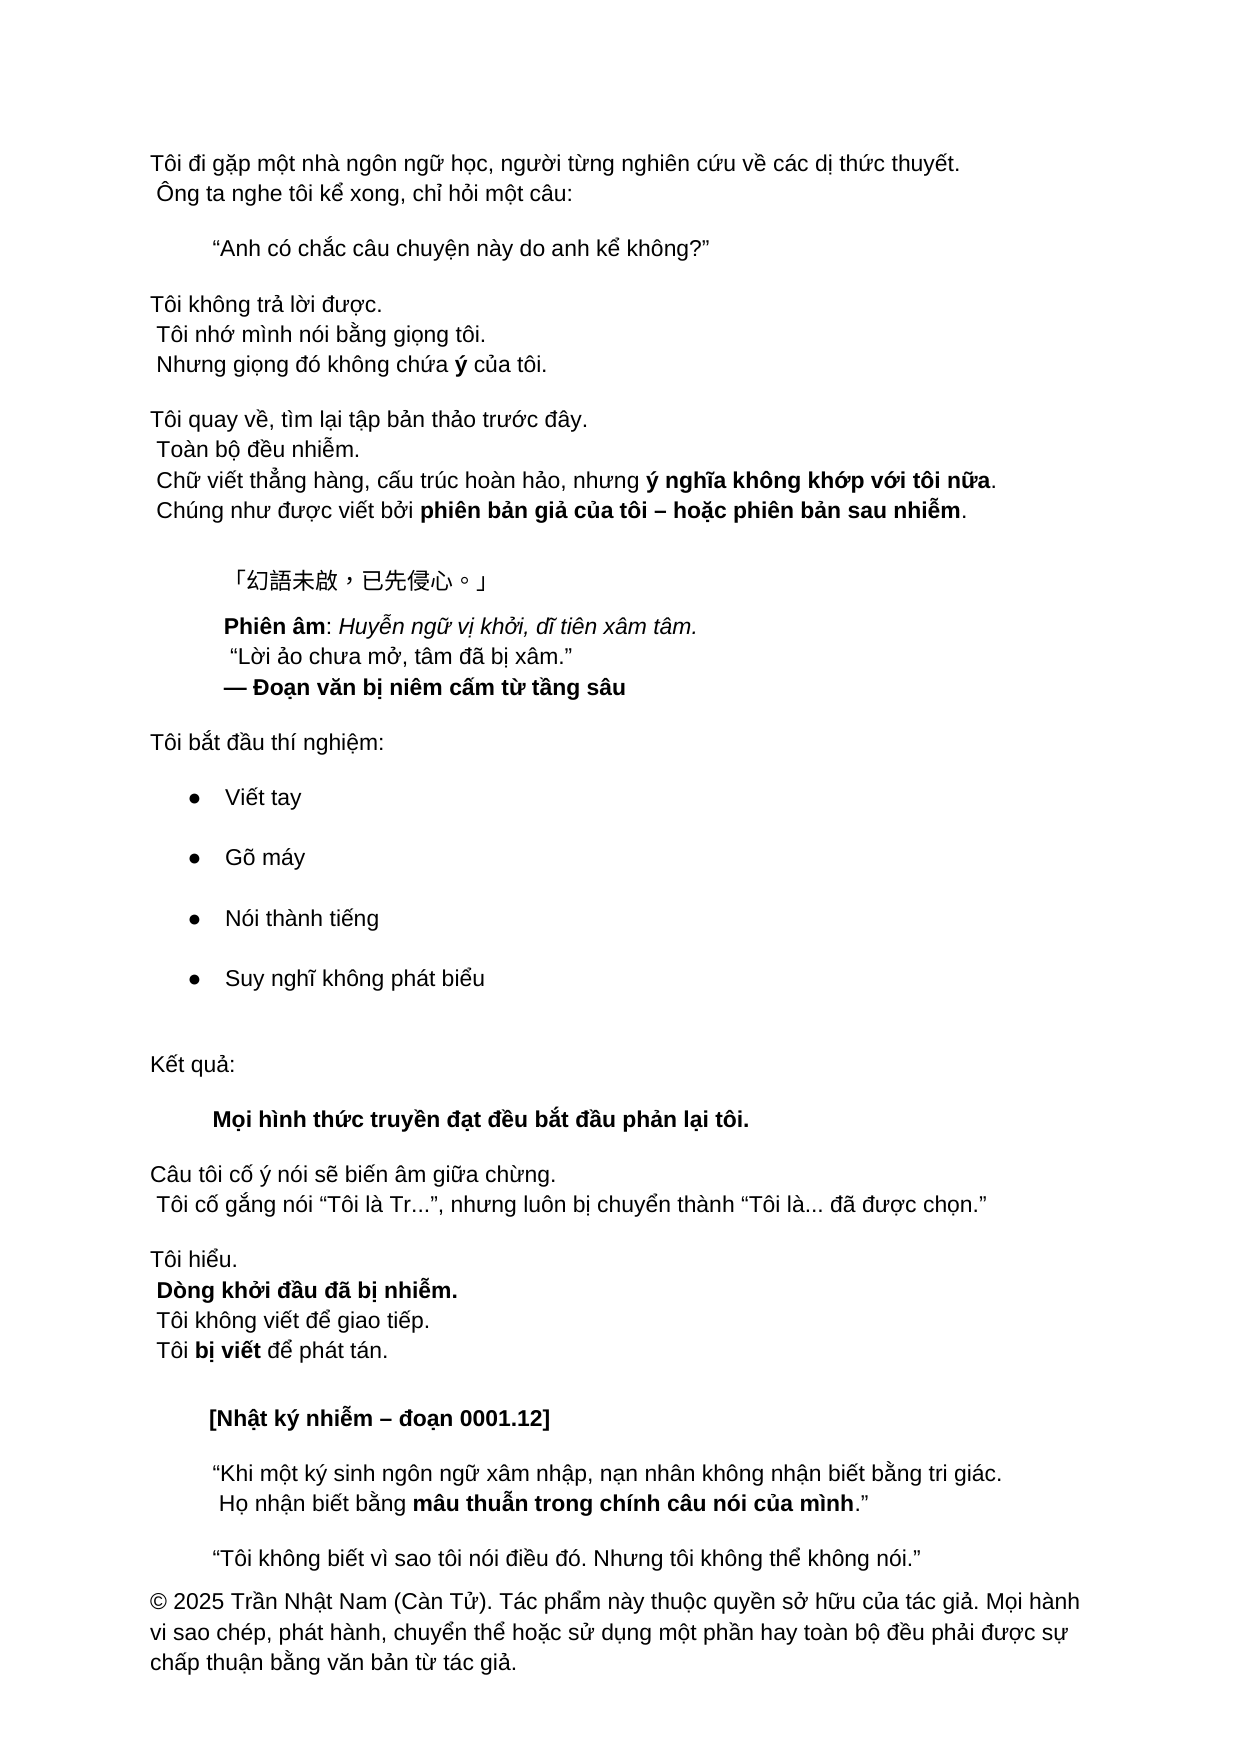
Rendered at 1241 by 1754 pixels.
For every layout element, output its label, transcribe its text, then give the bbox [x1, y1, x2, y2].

text Tôi quay về, tìm lại tập bản thảo trước đây. Toàn bộ đều nhiễm. Chữ viết thẳng hàng, cấu trúc hoàn hảo, nhưng ý nghĩa không khớp với tôi nữa. Chúng như được viết bởi phiên bản giả của tôi – hoặc phiên bản sau nhiễm. [150, 406, 1090, 523]
subtitle 「幻語未啟，已先侵心。」 [224, 564, 1090, 596]
text “Anh có chắc câu chuyện này do anh kể không?” [212, 235, 1028, 262]
text “Tôi không biết vì sao tôi nói điều đó. Nhưng tôi không thể không nói.” [212, 1545, 1028, 1572]
subtitle [Nhật ký nhiễm – đoạn 0001.12] [150, 1405, 1090, 1431]
text Phiên âm: Huyễn ngữ vị khởi, dĩ tiên xâm tâm. “Lời ảo chưa mở, tâm đã bị xâm.” [224, 613, 1090, 669]
list Nói thành tiếng [187, 905, 1090, 961]
text — Đoạn văn bị niêm cấm từ tầng sâu [224, 673, 1090, 700]
text Tôi hiểu. Dòng khởi đầu đã bị nhiễm. Tôi không viết để giao tiếp. Tôi bị viết để phát tán. [150, 1246, 1090, 1363]
list Viết tay [187, 784, 1090, 840]
text Mọi hình thức truyền đạt đều bắt đầu phản lại tôi. [212, 1106, 1028, 1132]
text Câu tôi cố ý nói sẽ biến âm giữa chừng. Tôi cố gắng nói “Tôi là Tr...”, nhưng luôn bị chuyển thành “Tôi là... đã được chọn.” [150, 1161, 1090, 1217]
list Suy nghĩ không phát biểu [187, 965, 1090, 1022]
text Tôi đi gặp một nhà ngôn ngữ học, người từng nghiên cứu về các dị thức thuyết. Ông ta nghe tôi kể xong, chỉ hỏi một câu: [150, 150, 1090, 207]
text Tôi bắt đầu thí nghiệm: [150, 729, 1090, 755]
text Kết quả: [150, 1051, 1090, 1077]
list Gõ máy [187, 844, 1090, 901]
text “Khi một ký sinh ngôn ngữ xâm nhập, nạn nhân không nhận biết bằng tri giác. Họ nhận biết bằng mâu thuẫn trong chính câu nói của mình.” [212, 1460, 1028, 1516]
text Tôi không trả lời được. Tôi nhớ mình nói bằng giọng tôi. Nhưng giọng đó không chứa ý của tôi. [150, 291, 1090, 377]
